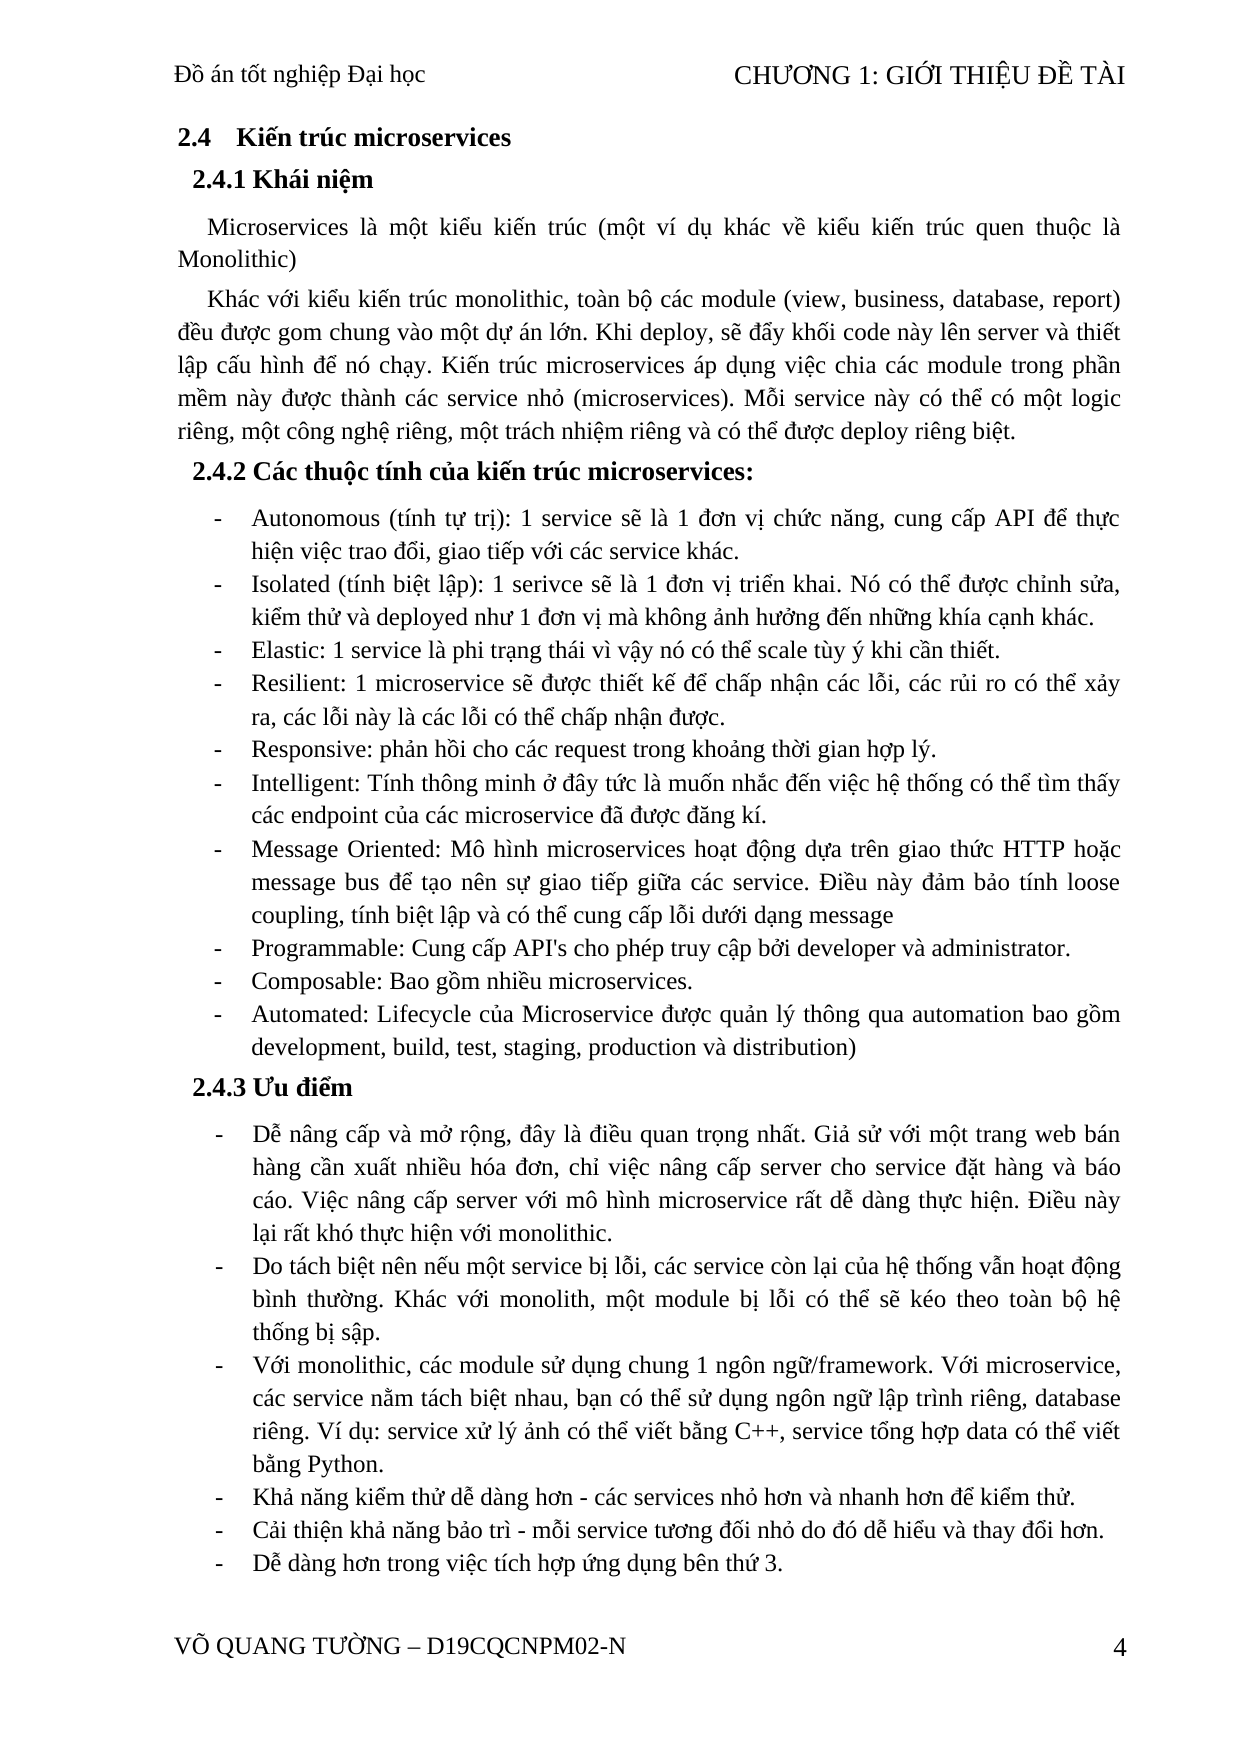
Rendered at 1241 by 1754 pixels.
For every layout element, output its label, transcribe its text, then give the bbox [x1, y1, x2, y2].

subtitle Các thuộc tính của kiến trúc microservices: [192, 455, 1122, 486]
subtitle Kiến trúc microservices [177, 121, 1122, 152]
list Elastic: 1 service là phi trạng thái vì vậy nó có thể scale tùy ý khi cần thiết. [213, 636, 1122, 664]
list Với monolithic, các module sử dụng chung 1 ngôn ngữ/framework. Với microservice, các service nằm tách biệt nhau, bạn có thể sử dụng ngôn ngữ lập trình riêng, database riêng. Ví dụ: service xử lý ảnh có thể viết bằng C++, service tổng hợp data có thể viết bằng Python. [215, 1350, 1122, 1478]
list Message Oriented: Mô hình microservices hoạt động dựa trên giao thức HTTP hoặc message bus để tạo nên sự giao tiếp giữa các service. Điều này đảm bảo tính loose coupling, tính biệt lập và có thể cung cấp lỗi dưới dạng message [213, 834, 1122, 928]
subtitle Ưu điểm [192, 1071, 1122, 1102]
text Microservices là một kiểu kiến trúc (một ví dụ khác về kiểu kiến trúc quen thuộc là Monolithic) [177, 212, 1122, 273]
list Intelligent: Tính thông minh ở đây tức là muốn nhắc đến việc hệ thống có thể tìm thấy các endpoint của các microservice đã được đăng kí. [213, 768, 1122, 829]
list Autonomous (tính tự trị): 1 service sẽ là 1 đơn vị chức năng, cung cấp API để thực hiện việc trao đổi, giao tiếp với các service khác. [213, 503, 1122, 565]
list Composable: Bao gồm nhiều microservices. [213, 966, 1122, 994]
list Isolated (tính biệt lập): 1 serivce sẽ là 1 đơn vị triển khai. Nó có thể được chỉnh sửa, kiểm thử và deployed như 1 đơn vị mà không ảnh hưởng đến những khía cạnh khác. [213, 569, 1122, 631]
list Programmable: Cung cấp API's cho phép truy cập bởi developer và administrator. [213, 933, 1122, 961]
list Automated: Lifecycle của Microservice được quản lý thông qua automation bao gồm development, build, test, staging, production và distribution) [213, 999, 1122, 1061]
list Dễ nâng cấp và mở rộng, đây là điều quan trọng nhất. Giả sử với một trang web bán hàng cần xuất nhiều hóa đơn, chỉ việc nâng cấp server cho service đặt hàng và báo cáo. Việc nâng cấp server với mô hình microservice rất dễ dàng thực hiện. Điều này lại rất khó thực hiện với monolithic. [215, 1119, 1122, 1247]
subtitle Khái niệm [192, 163, 1122, 194]
list Do tách biệt nên nếu một service bị lỗi, các service còn lại của hệ thống vẫn hoạt động bình thường. Khác với monolith, một module bị lỗi có thể sẽ kéo theo toàn bộ hệ thống bị sập. [215, 1251, 1122, 1346]
list Responsive: phản hồi cho các request trong khoảng thời gian hợp lý. [213, 734, 1122, 763]
text Khác với kiểu kiến trúc monolithic, toàn bộ các module (view, business, database, report) đều được gom chung vào một dự án lớn. Khi deploy, sẽ đẩy khối code này lên server và thiết lập cấu hình để nó chạy. Kiến trúc microservices áp dụng việc chia các module trong phần mềm này được thành các service nhỏ (microservices). Mỗi service này có thể có một logic riêng, một công nghệ riêng, một trách nhiệm riêng và có thể được deploy riêng biệt. [177, 284, 1122, 445]
list Khả năng kiểm thử dễ dàng hơn - các services nhỏ hơn và nhanh hơn để kiểm thử. [215, 1482, 1122, 1511]
list Dễ dàng hơn trong việc tích hợp ứng dụng bên thứ 3. [215, 1548, 1122, 1577]
list Resilient: 1 microservice sẽ được thiết kế để chấp nhận các lỗi, các rủi ro có thể xảy ra, các lỗi này là các lỗi có thể chấp nhận được. [213, 668, 1122, 730]
list Cải thiện khả năng bảo trì - mỗi service tương đối nhỏ do đó dễ hiểu và thay đổi hơn. [215, 1516, 1122, 1544]
